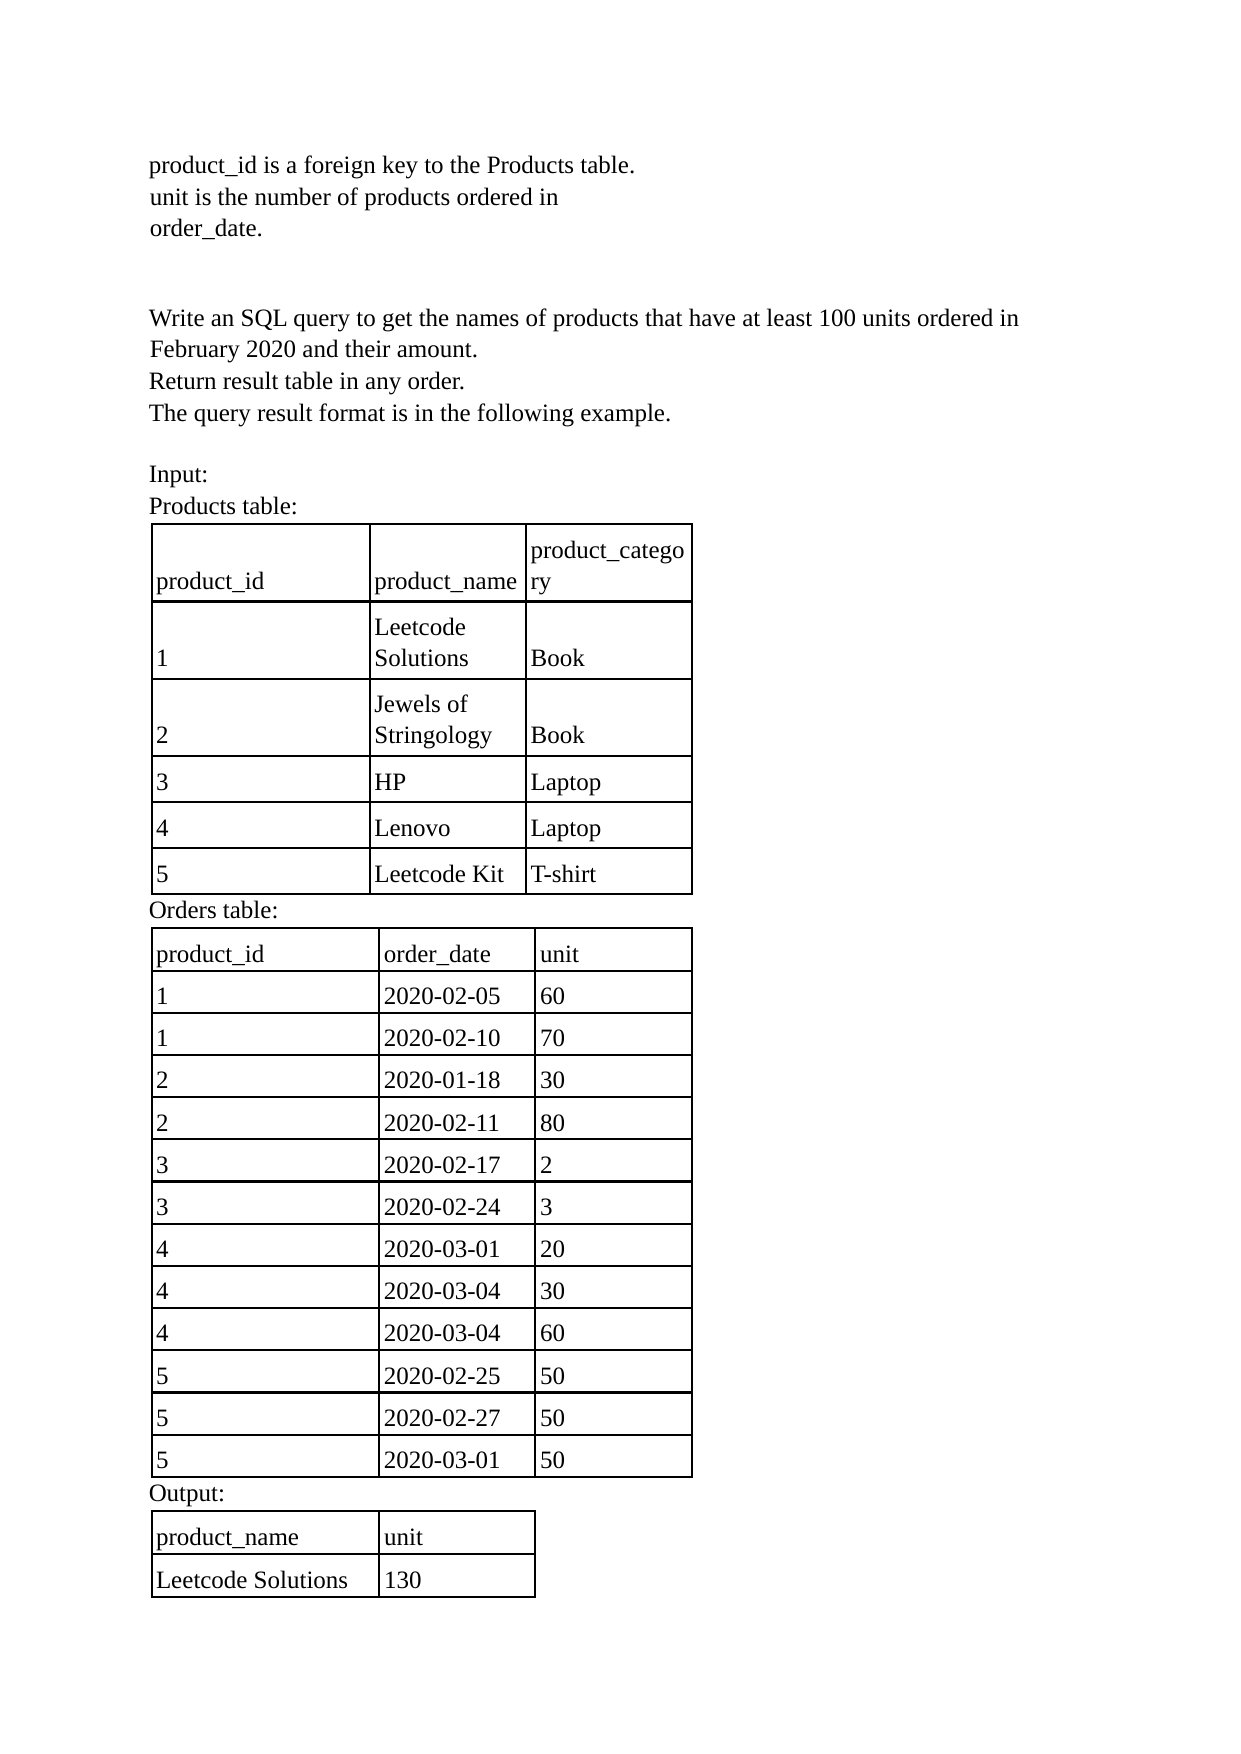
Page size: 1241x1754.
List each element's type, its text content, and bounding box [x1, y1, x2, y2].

text Orders table: [148, 895, 1086, 924]
table_cell 2020-03-04 [380, 1309, 534, 1349]
table_cell 80 [536, 1098, 691, 1138]
table_cell 1 [153, 1014, 378, 1054]
table_cell Leetcode Solutions [153, 1555, 378, 1596]
table_cell 4 [153, 1309, 378, 1349]
table_header product_catego ry [527, 525, 691, 600]
table_cell 3 [536, 1183, 691, 1223]
text Output: [148, 1478, 1086, 1507]
table_cell 60 [536, 972, 691, 1012]
table_cell 1 [153, 972, 378, 1012]
table_cell 2 [153, 1056, 378, 1096]
table_cell 2 [153, 1098, 378, 1138]
table_cell 70 [536, 1014, 691, 1054]
table_cell 2020-02-05 [380, 972, 534, 1012]
table_cell 30 [536, 1056, 691, 1096]
table_cell 50 [536, 1436, 691, 1476]
table_cell 3 [153, 757, 369, 801]
table_header product_id [153, 525, 369, 600]
table_cell 2020-02-17 [380, 1140, 534, 1180]
table_cell 2020-03-04 [380, 1267, 534, 1307]
table_cell 2020-02-25 [380, 1351, 534, 1391]
table_cell 20 [536, 1225, 691, 1265]
table_cell 5 [153, 1436, 378, 1476]
table_cell 30 [536, 1267, 691, 1307]
text Products table: [148, 491, 1086, 520]
table_header unit [536, 929, 691, 969]
table_cell Lenovo [371, 803, 525, 847]
table_cell 5 [153, 849, 369, 893]
table_cell 2 [536, 1140, 691, 1180]
table_cell 5 [153, 1394, 378, 1433]
table_cell T-shirt [527, 849, 691, 893]
table_cell 130 [380, 1555, 534, 1596]
table_cell 50 [536, 1394, 691, 1433]
table_cell 1 [153, 603, 369, 678]
table_cell HP [371, 757, 525, 801]
table_cell 2020-02-10 [380, 1014, 534, 1054]
table_cell Book [527, 603, 691, 678]
table_header product_id [153, 929, 378, 969]
table_cell Laptop [527, 803, 691, 847]
table_cell Book [527, 680, 691, 755]
table_cell Leetcode Solutions [371, 603, 525, 678]
table_header unit [380, 1512, 534, 1553]
table_cell 2 [153, 680, 369, 755]
text Write an SQL query to get the names of products that have at least 100 units ordered in February 2020 and their amount. [148, 303, 1086, 363]
table_cell 4 [153, 803, 369, 847]
table_cell 2020-02-27 [380, 1394, 534, 1433]
table_cell 2020-03-01 [380, 1436, 534, 1476]
table_cell 5 [153, 1351, 378, 1391]
table_cell Jewels of Stringology [371, 680, 525, 755]
table_cell 4 [153, 1225, 378, 1265]
table_header product_name [371, 525, 525, 600]
table_cell Leetcode Kit [371, 849, 525, 893]
table_cell Laptop [527, 757, 691, 801]
text The query result format is in the following example. [148, 398, 1086, 427]
text product_id is a foreign key to the Products table. unit is the number of products ordered in order_date. [148, 150, 636, 242]
table_cell 2020-02-11 [380, 1098, 534, 1138]
table_cell 3 [153, 1183, 378, 1223]
table_cell 50 [536, 1351, 691, 1391]
table_cell 2020-02-24 [380, 1183, 534, 1223]
table_cell 4 [153, 1267, 378, 1307]
table_cell 2020-01-18 [380, 1056, 534, 1096]
table_cell 3 [153, 1140, 378, 1180]
text Input: [148, 459, 1086, 488]
table_cell 60 [536, 1309, 691, 1349]
table_header order_date [380, 929, 534, 969]
text Return result table in any order. [148, 366, 1086, 395]
table_header product_name [153, 1512, 378, 1553]
table_cell 2020-03-01 [380, 1225, 534, 1265]
